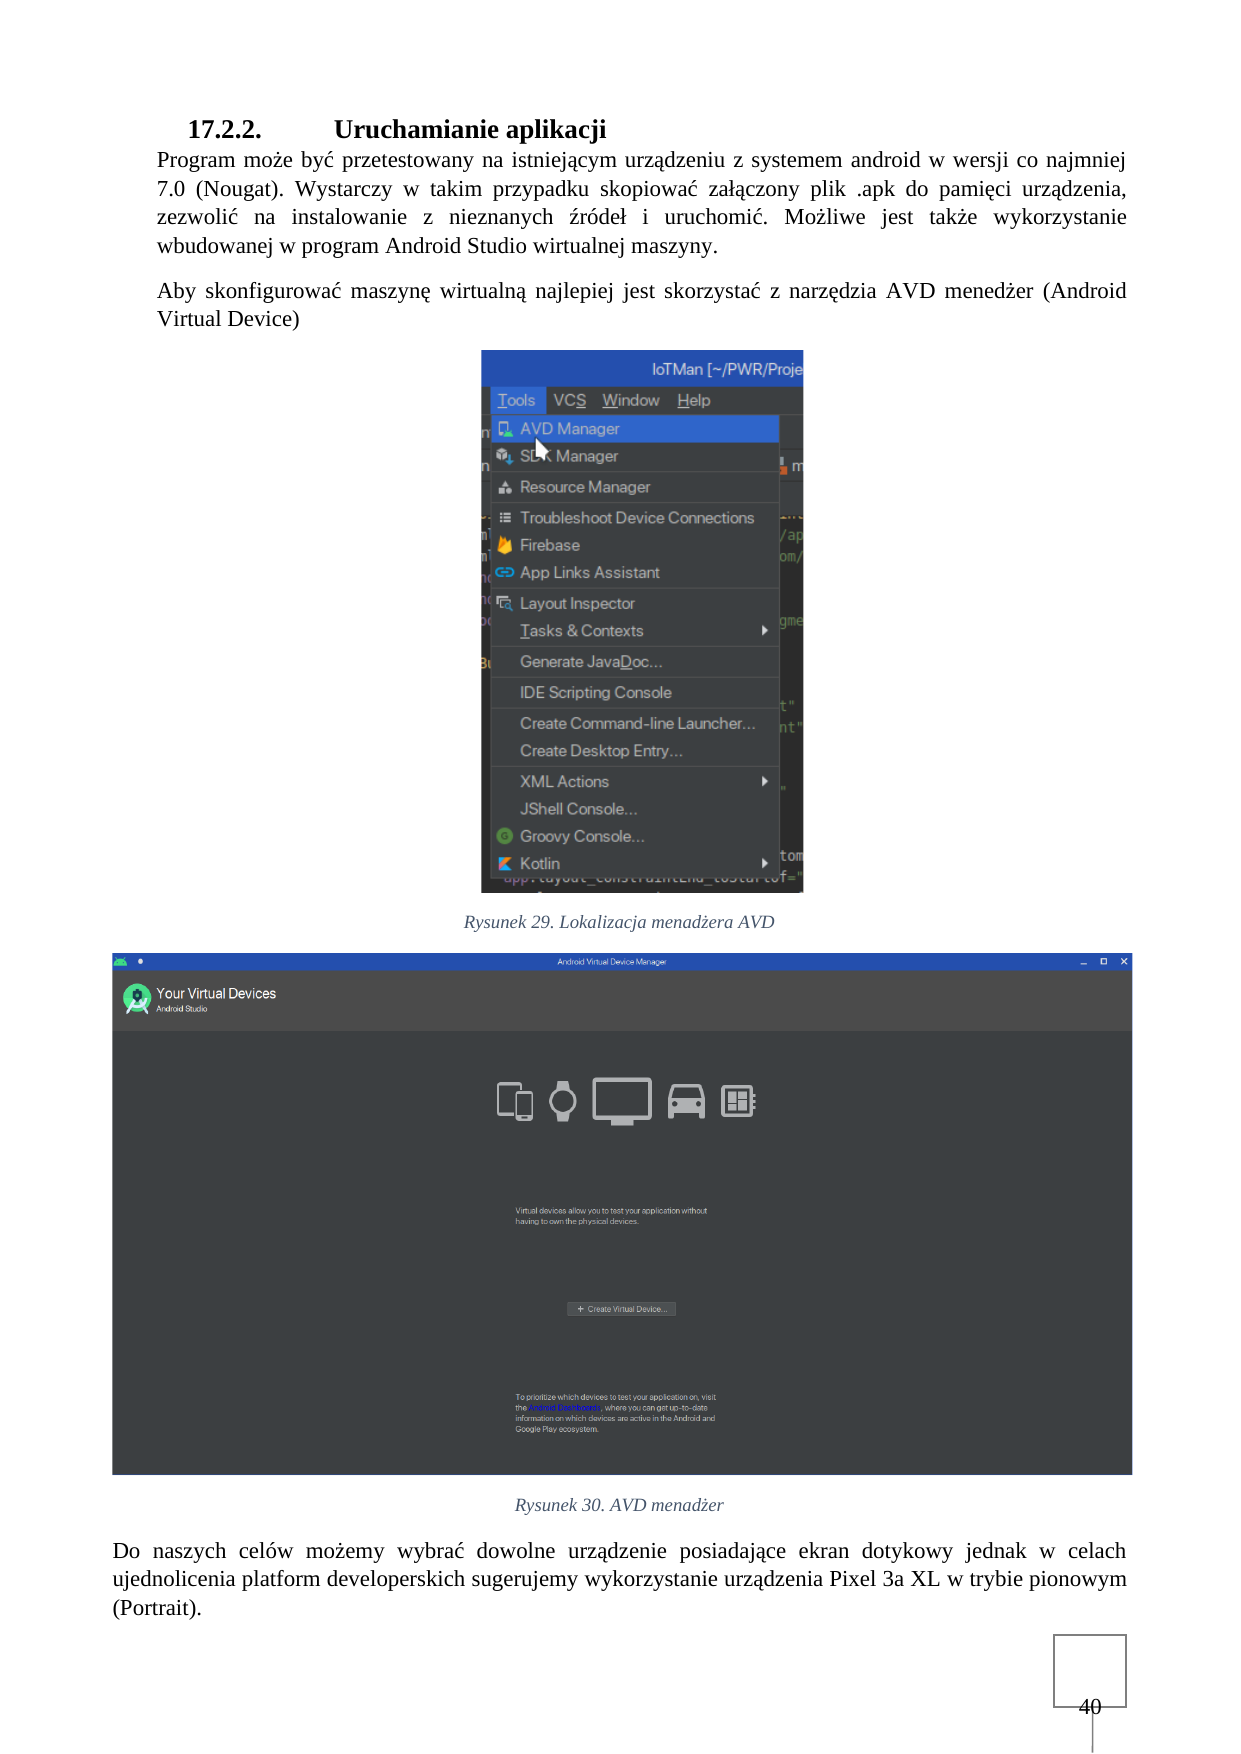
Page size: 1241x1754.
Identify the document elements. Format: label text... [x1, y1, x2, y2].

subtitle Uruchamianie aplikacji [187, 113, 1128, 144]
picture [112, 953, 1133, 1476]
text Do naszych celów możemy wybrać dowolne urządzenie posiadające ekran dotykowy jednak w celach ujednolicenia platform developerskich sugerujemy wykorzystanie urządzenia Pixel 3a XL w trybie pionowym (Portrait). [112, 1537, 1128, 1620]
text Aby skonfigurować maszynę wirtualną najlepiej jest skorzystać z narzędzia AVD menedżer (Android Virtual Device) [157, 277, 1128, 332]
text Program może być przetestowany na istniejącym urządzeniu z systemem android w wersji co najmniej 7.0 (Nougat). Wystarczy w takim przypadku skopiować załączony plik .apk do pamięci urządzenia, zezwolić na instalowanie z nieznanych źródeł i uruchomić. Możliwe jest także wykorzystanie wbudowanej w program Android Studio wirtualnej maszyny. [157, 146, 1128, 258]
picture [481, 350, 804, 893]
